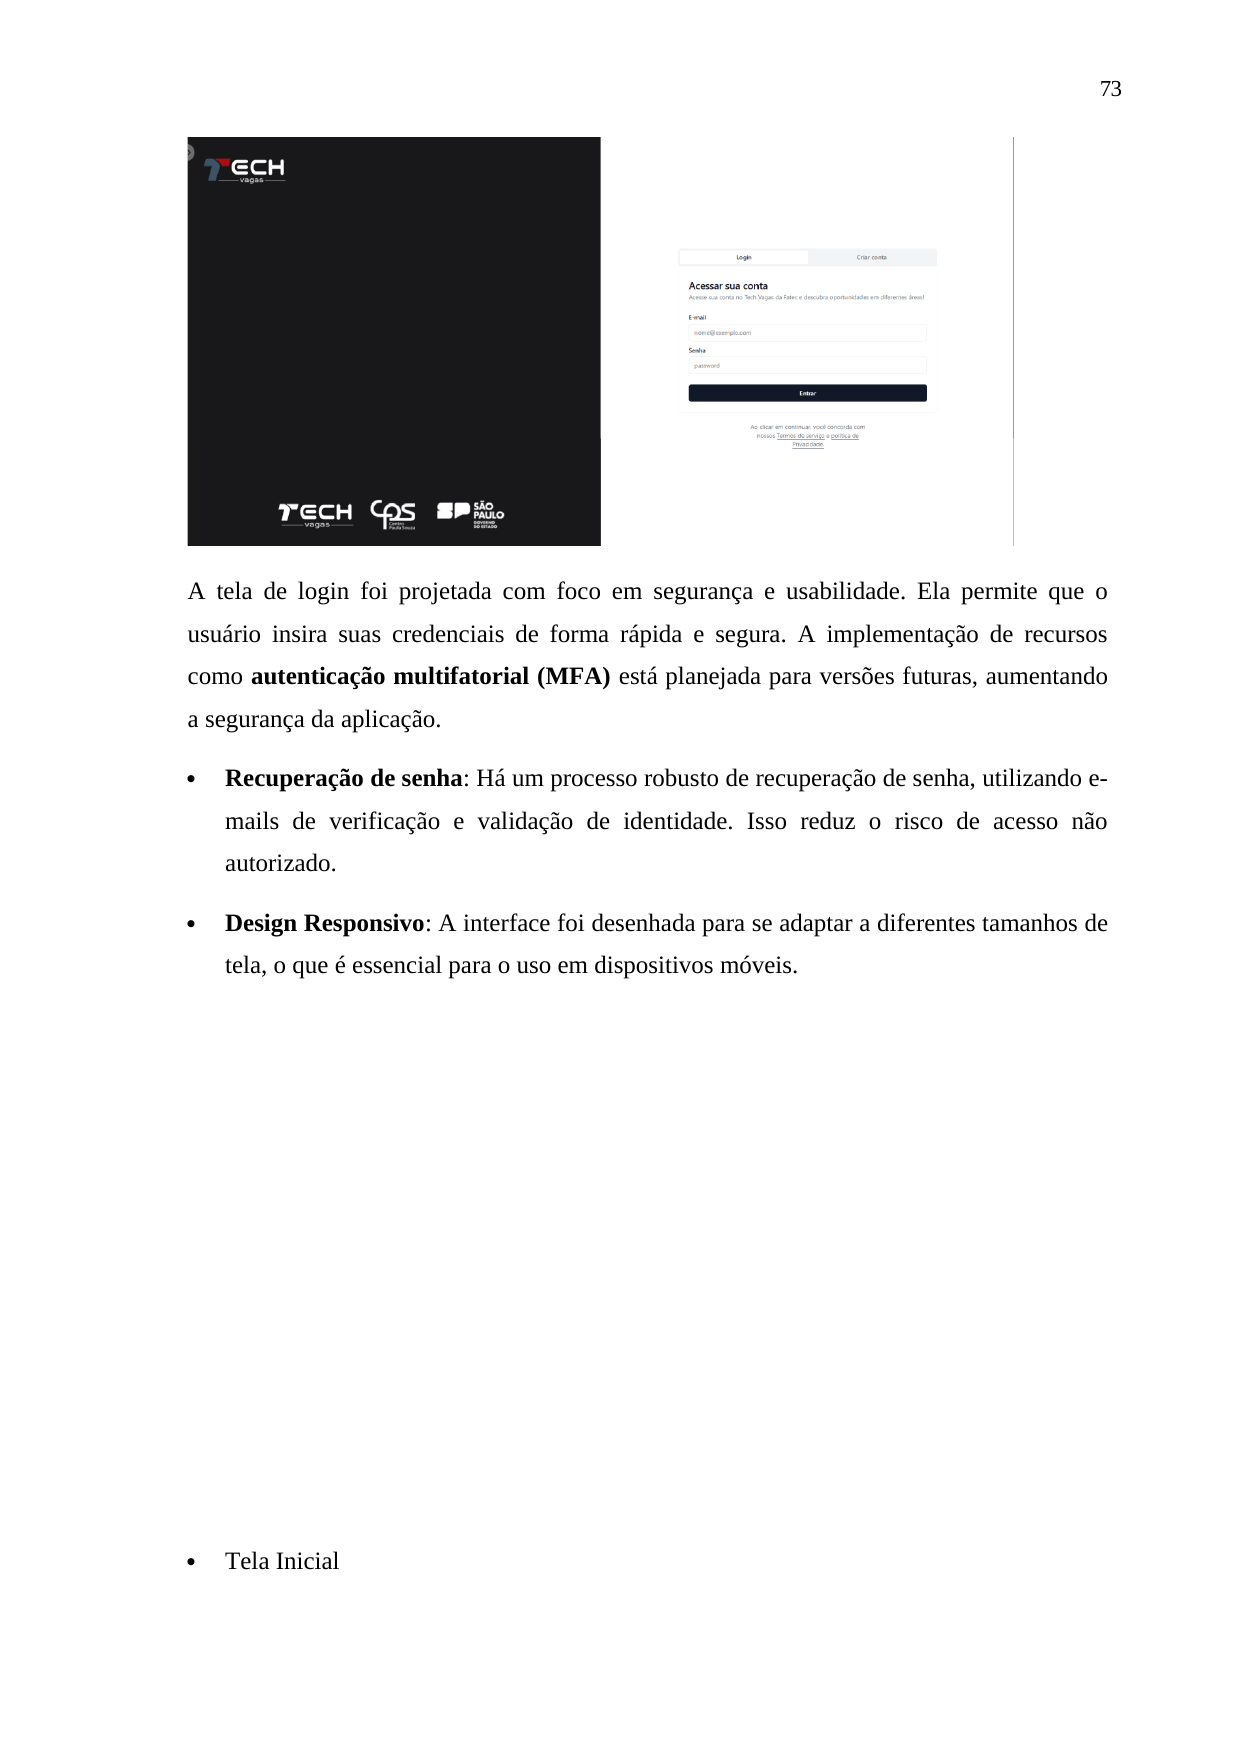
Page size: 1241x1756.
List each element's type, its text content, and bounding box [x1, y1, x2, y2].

text A tela de login foi projetada com foco em segurança e usabilidade. Ela permite que o usuário insira suas credenciais de forma rápida e segura. A implementação de recursos como autenticação multifatorial (MFA) está planejada para versões futuras, aumentando a segurança da aplicação. [187, 576, 1109, 732]
list Recuperação de senha: Há um processo robusto de recuperação de senha, utilizando e-mails de verificação e validação de identidade. Isso reduz o risco de acesso não autorizado. [187, 763, 1109, 877]
list Design Responsivo: A interface foi desenhada para se adaptar a diferentes tamanhos de tela, o que é essencial para o uso em dispositivos móveis. [187, 908, 1109, 979]
list Tela Inicial [187, 1546, 1109, 1575]
picture [187, 137, 1014, 546]
